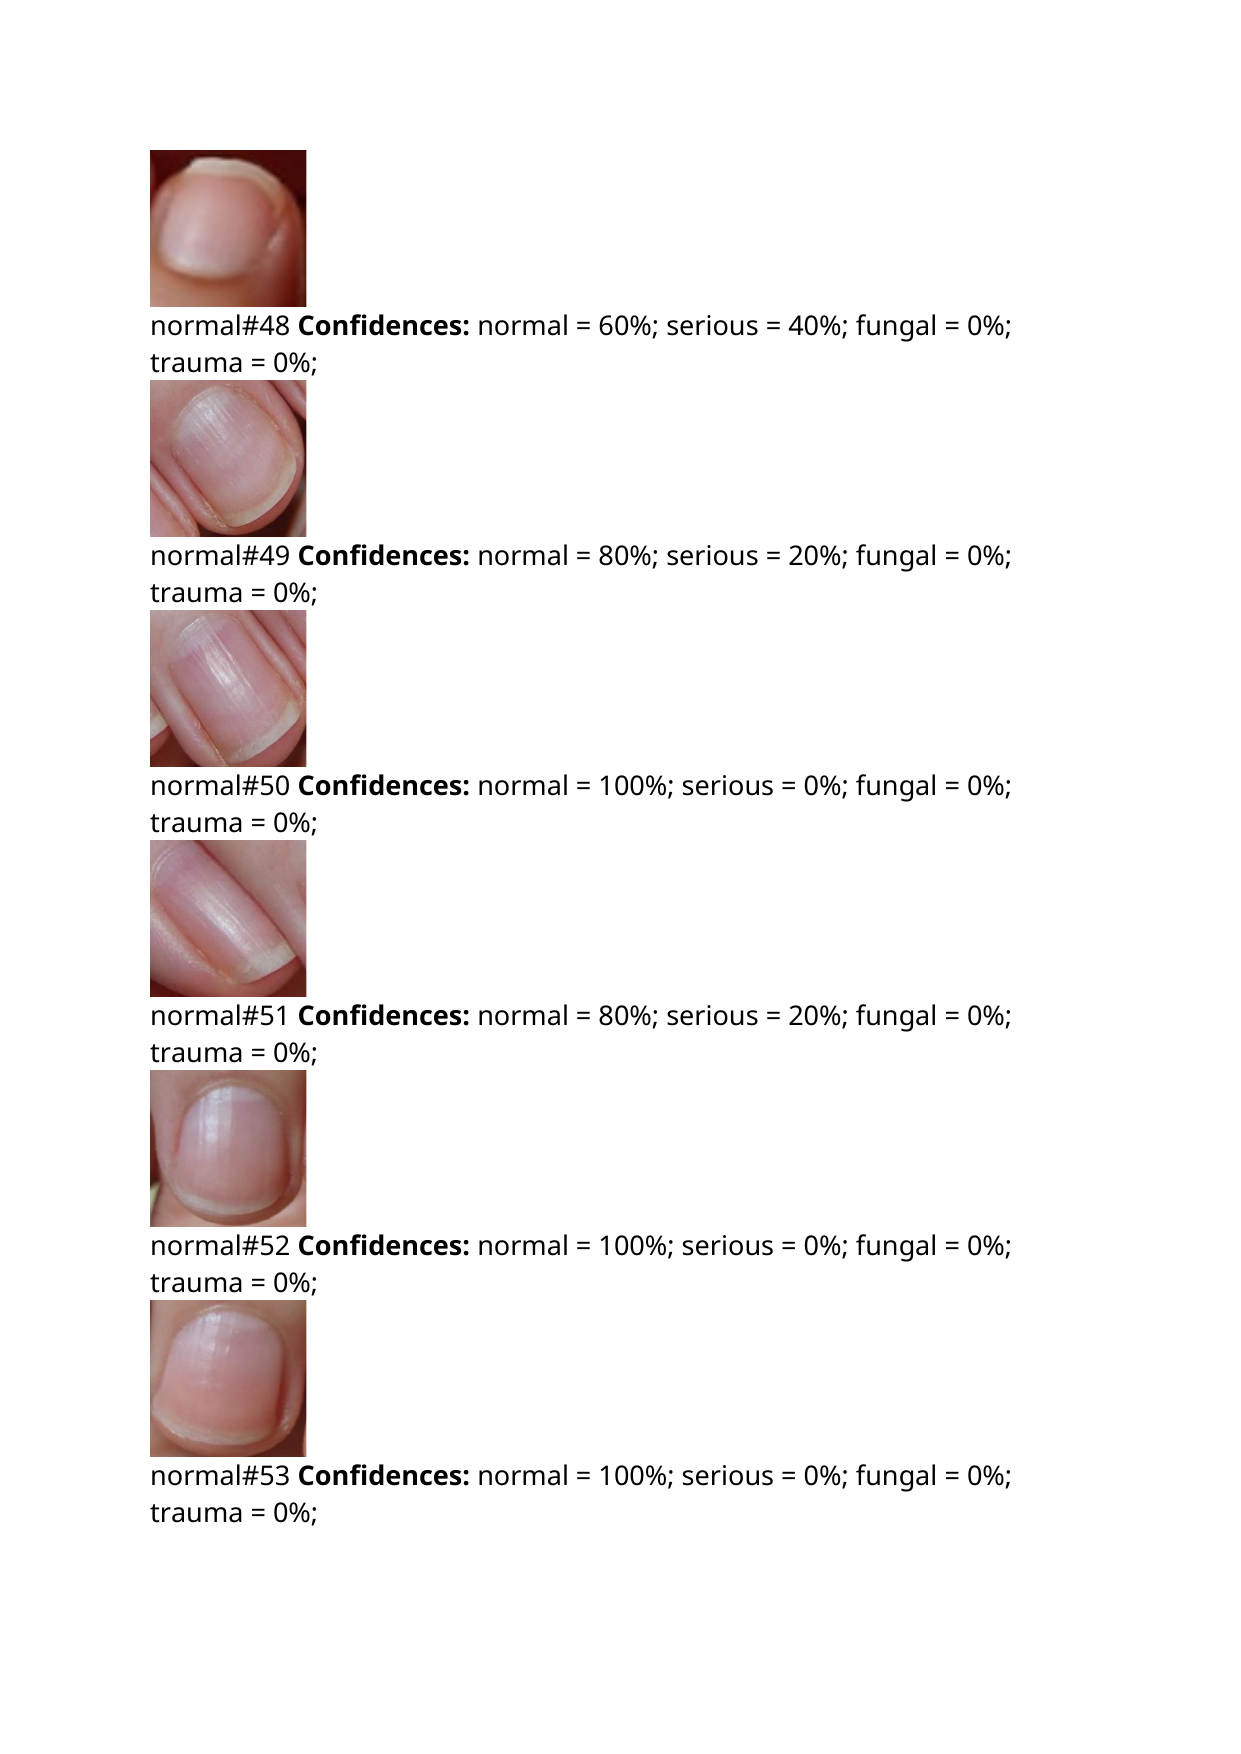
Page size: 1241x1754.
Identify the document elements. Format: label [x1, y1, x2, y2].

picture [150, 840, 307, 997]
picture [150, 1300, 307, 1457]
picture [150, 610, 307, 767]
picture [150, 150, 307, 307]
text [150, 150, 1090, 1530]
picture [150, 1070, 307, 1227]
picture [150, 380, 307, 537]
